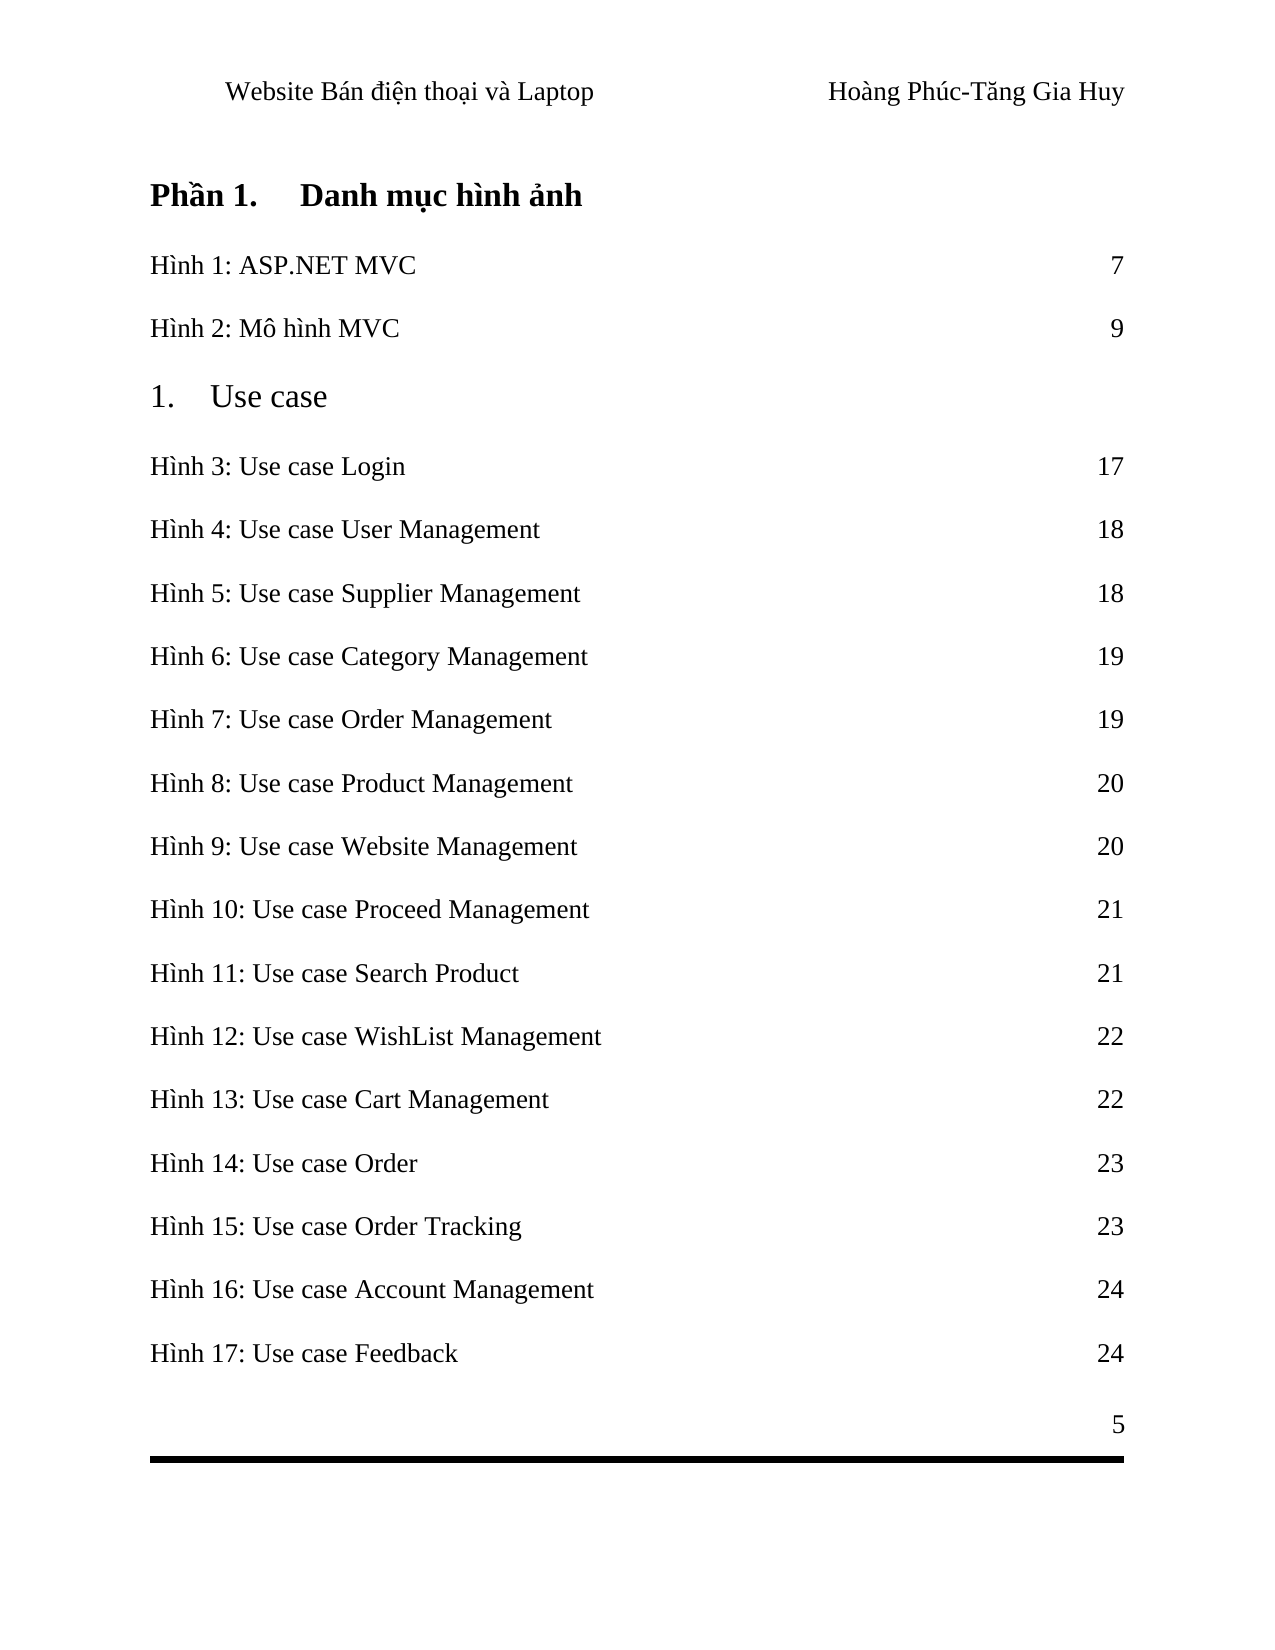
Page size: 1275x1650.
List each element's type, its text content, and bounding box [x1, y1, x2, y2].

subtitle Danh mục hình ảnh [150, 175, 1125, 213]
